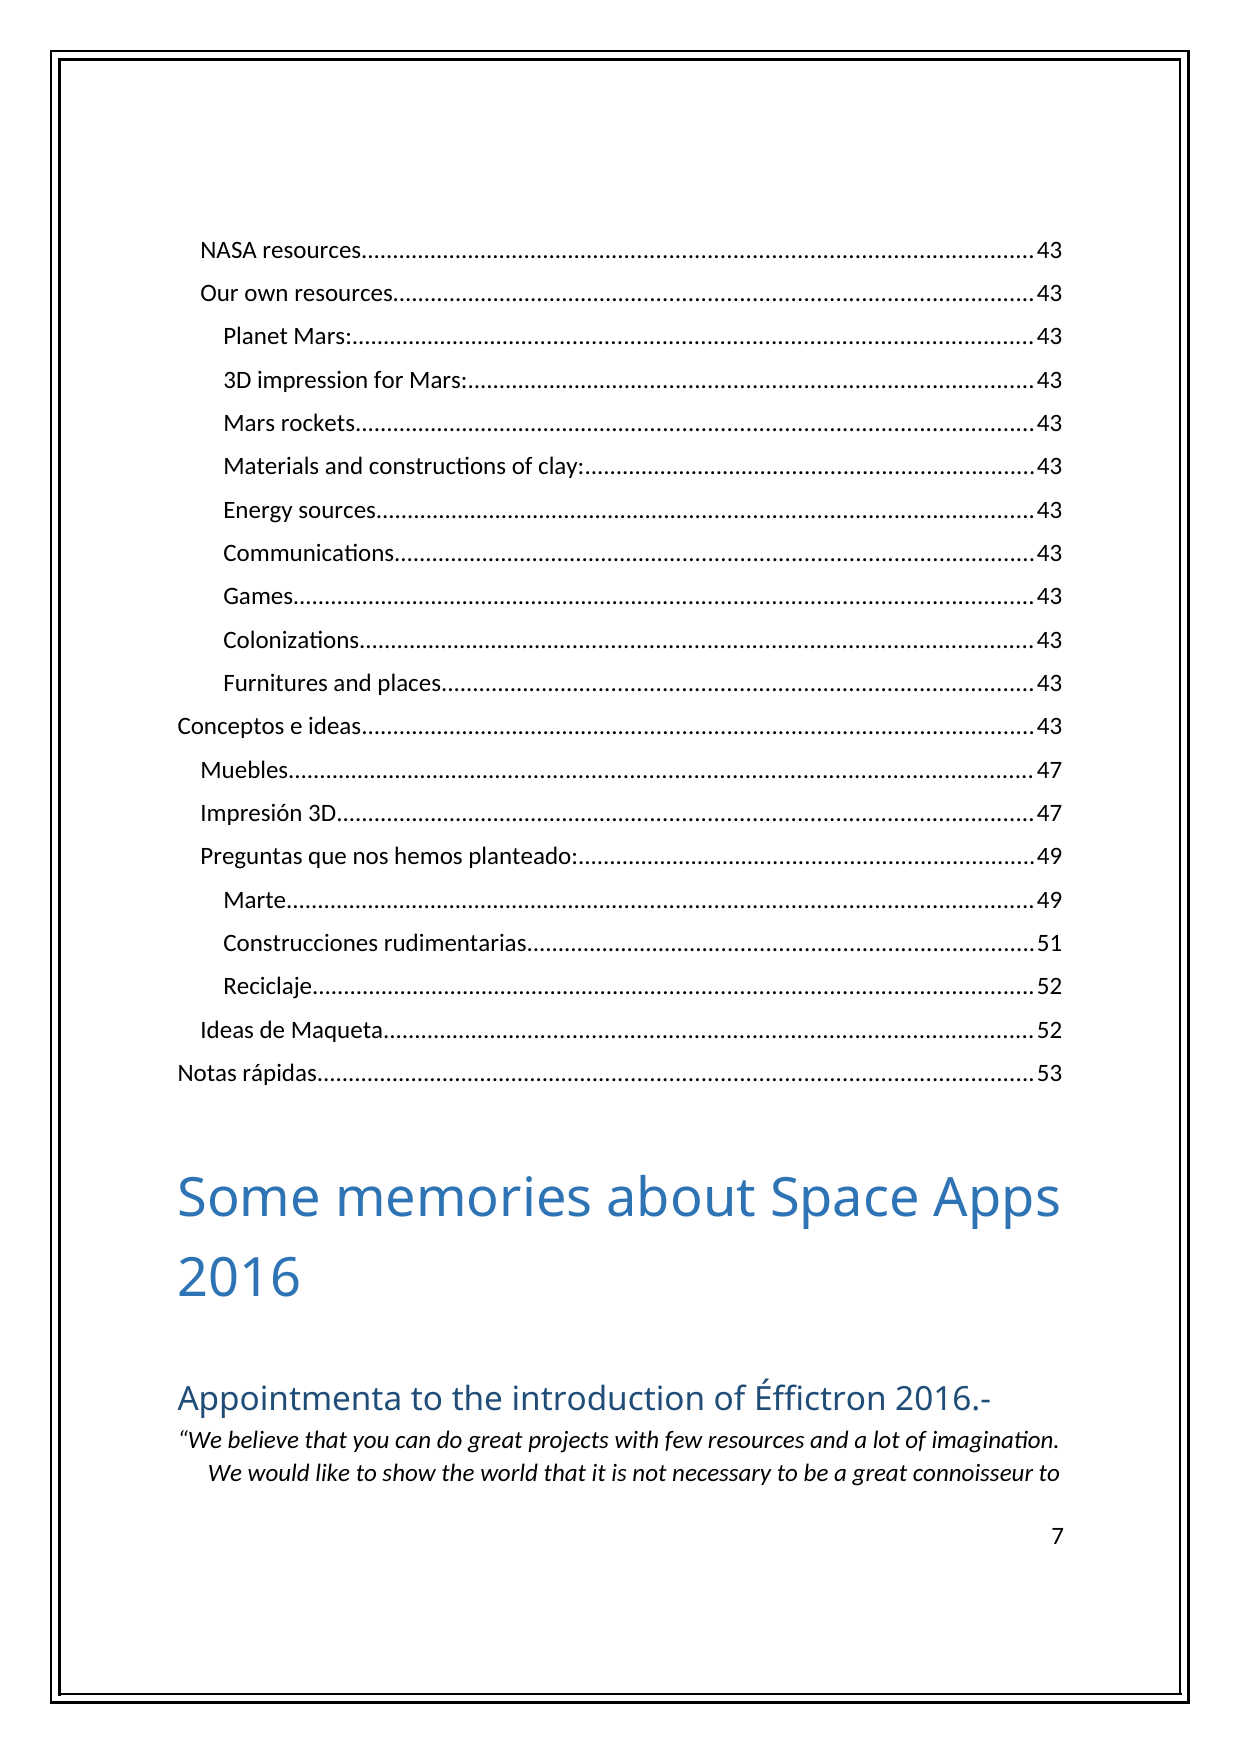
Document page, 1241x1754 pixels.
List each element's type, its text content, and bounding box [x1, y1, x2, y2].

subtitle Some memories about Space Apps 2016 [177, 1158, 1063, 1312]
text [177, 1424, 1063, 1487]
subtitle Appointmenta to the introduction of Éffictron 2016.- [177, 1375, 1063, 1420]
